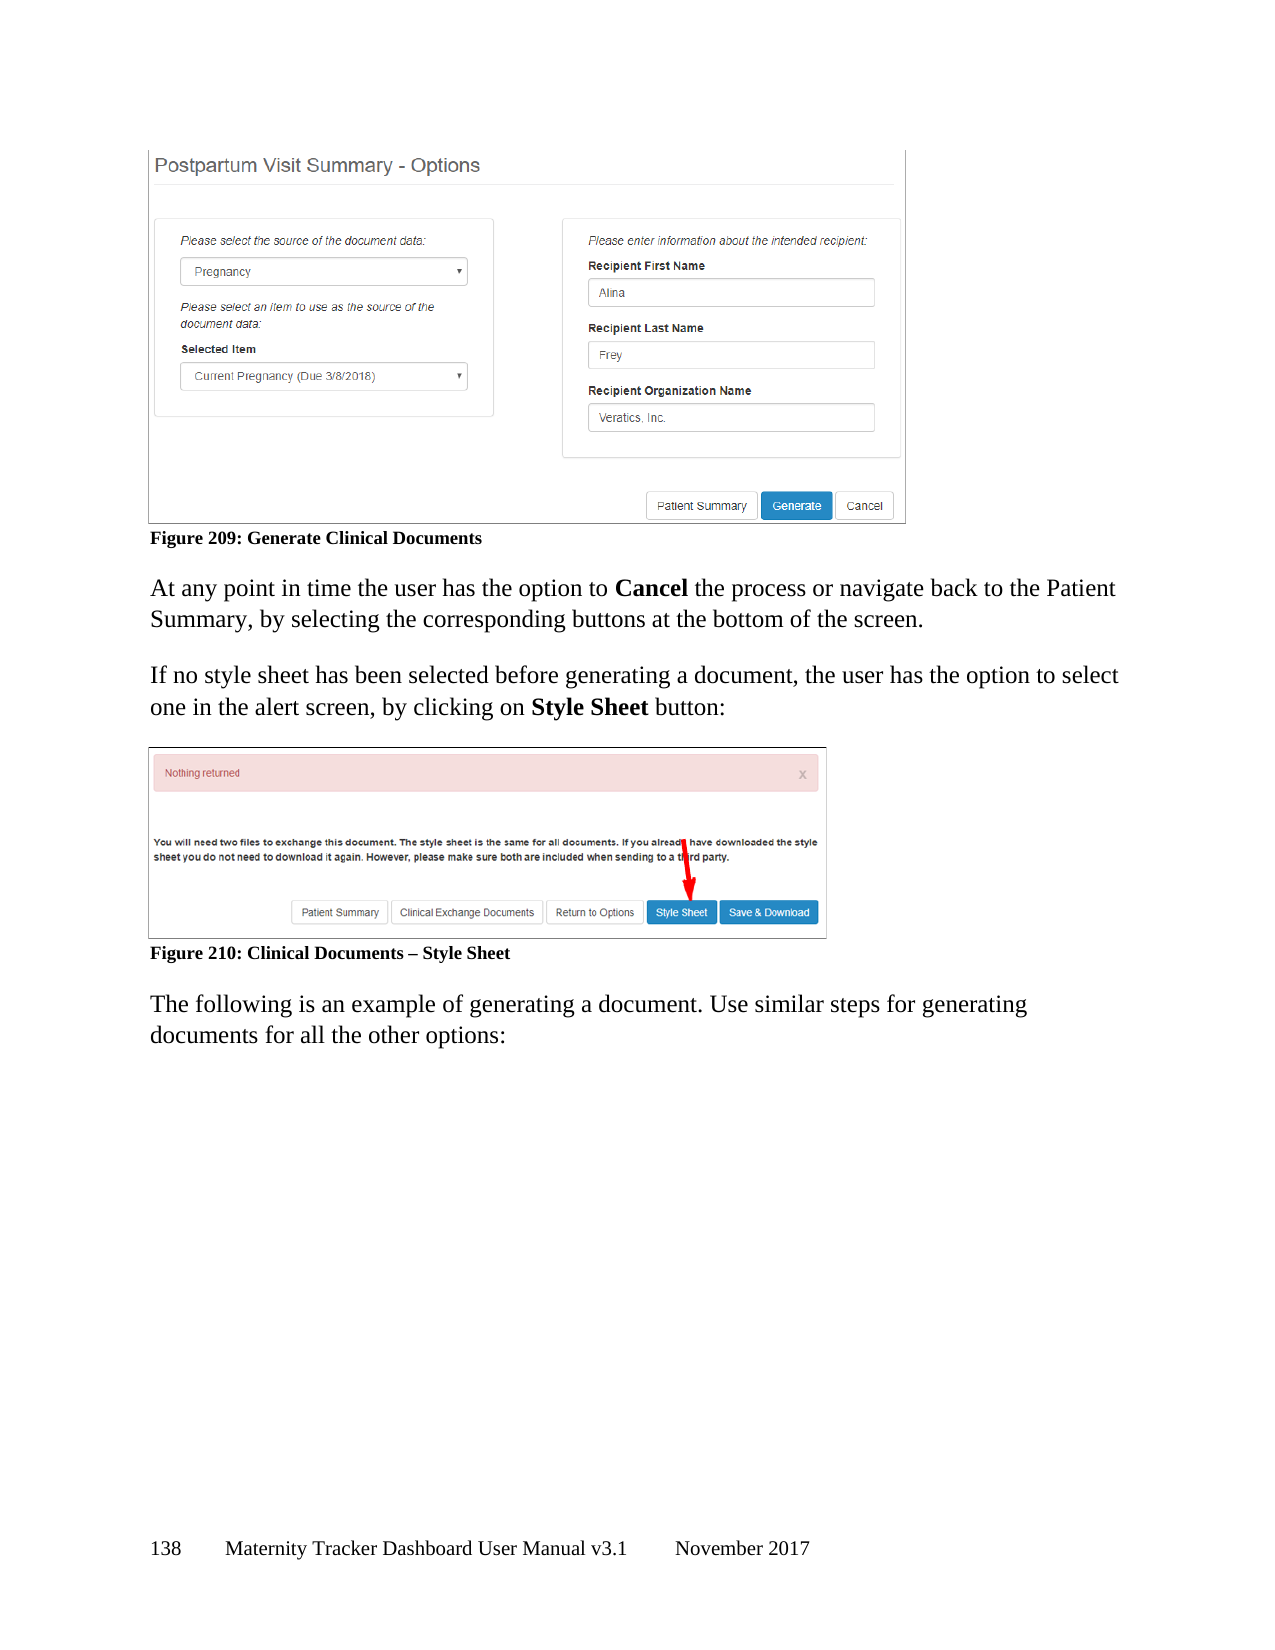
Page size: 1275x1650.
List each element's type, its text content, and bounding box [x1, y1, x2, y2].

text At any point in time the user has the option to Cancel the process or navigate back to the Patient Summary, by selecting the corresponding buttons at the bottom of the screen. [150, 573, 1125, 633]
text The following is an example of generating a document. Use similar steps for generating documents for all the other options: [150, 989, 1125, 1048]
text Figure 209: Generate Clinical Documents [150, 527, 1125, 548]
text If no style sheet has been selected before generating a document, the user has the option to select one in the alert screen, by clicking on Style Sheet button: [150, 661, 1125, 720]
picture [148, 747, 827, 939]
picture [148, 150, 906, 524]
text Figure 210: Clinical Documents – Style Sheet [150, 942, 1125, 964]
